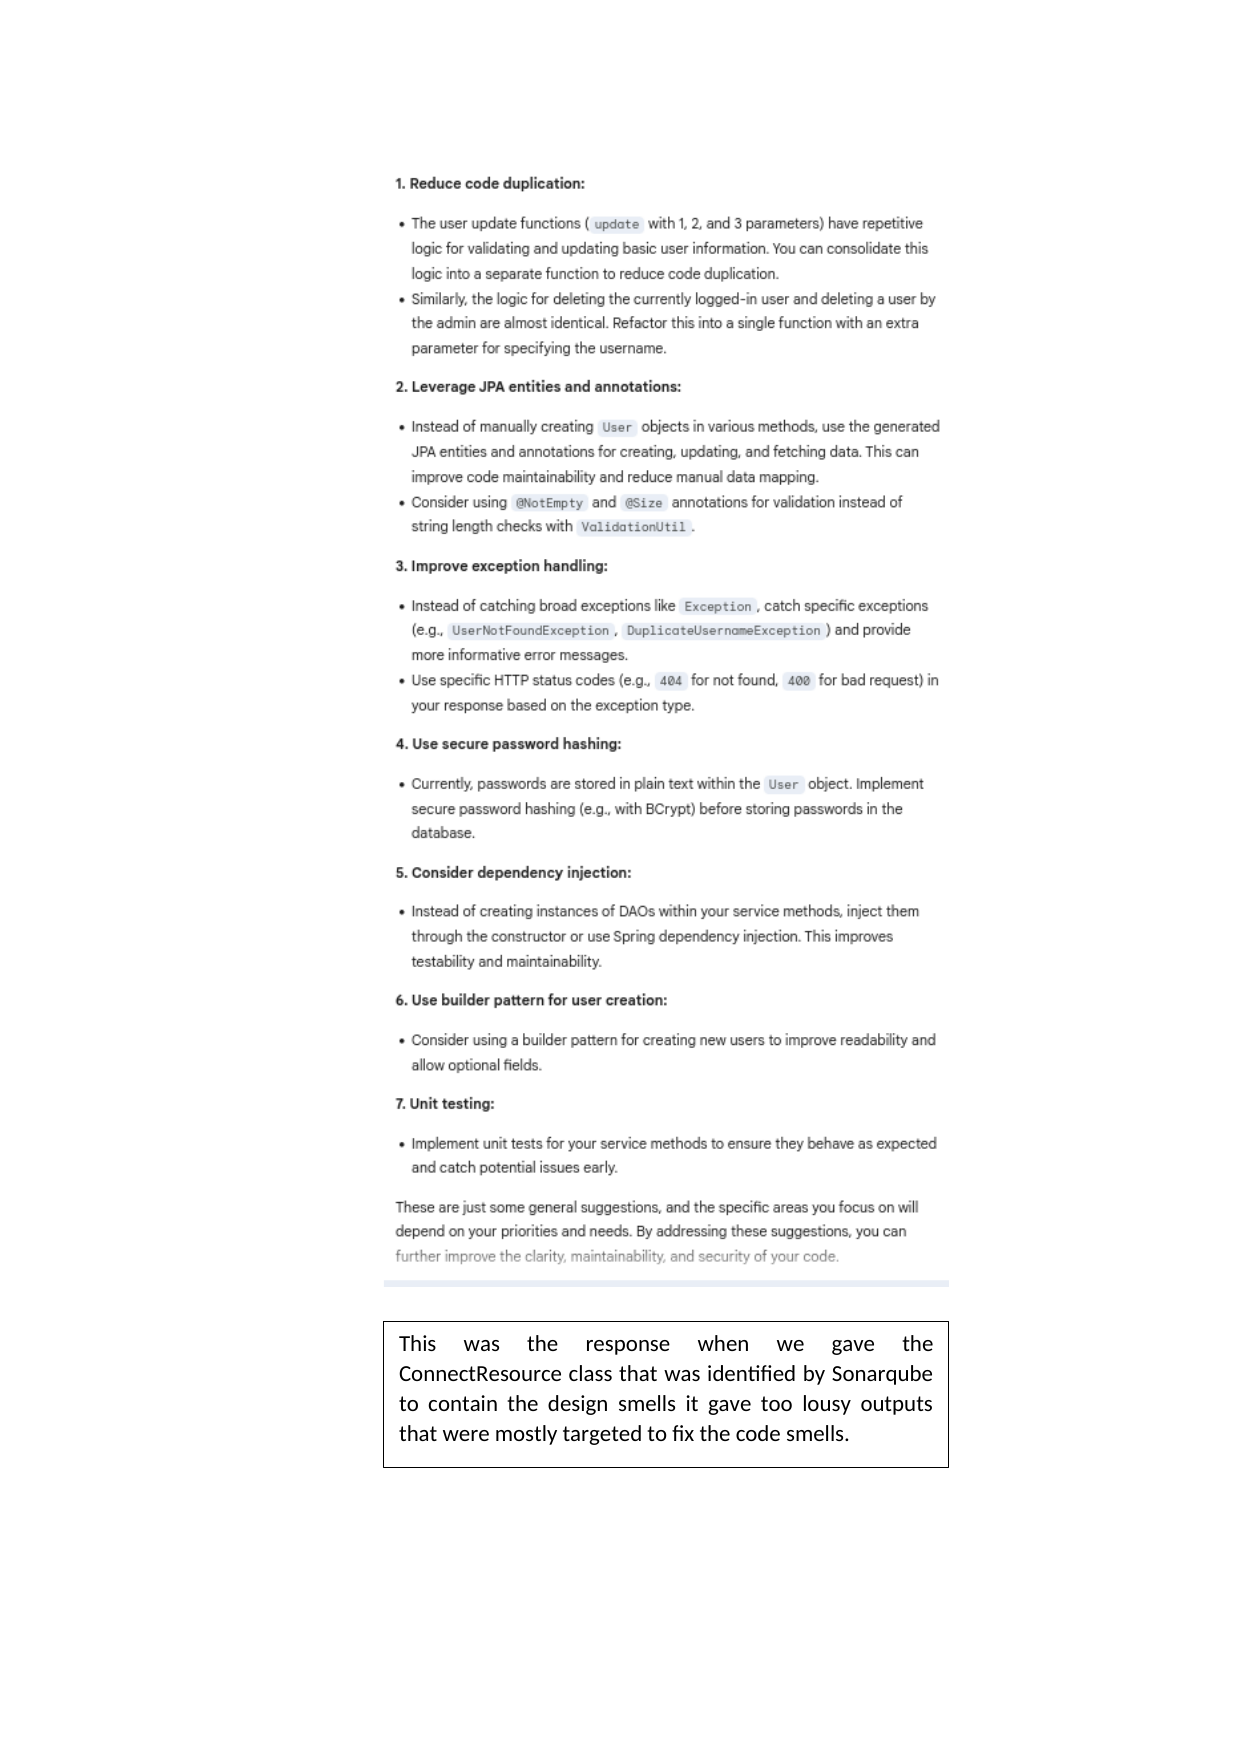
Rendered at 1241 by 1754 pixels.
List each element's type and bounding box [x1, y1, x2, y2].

picture [383, 153, 949, 1287]
